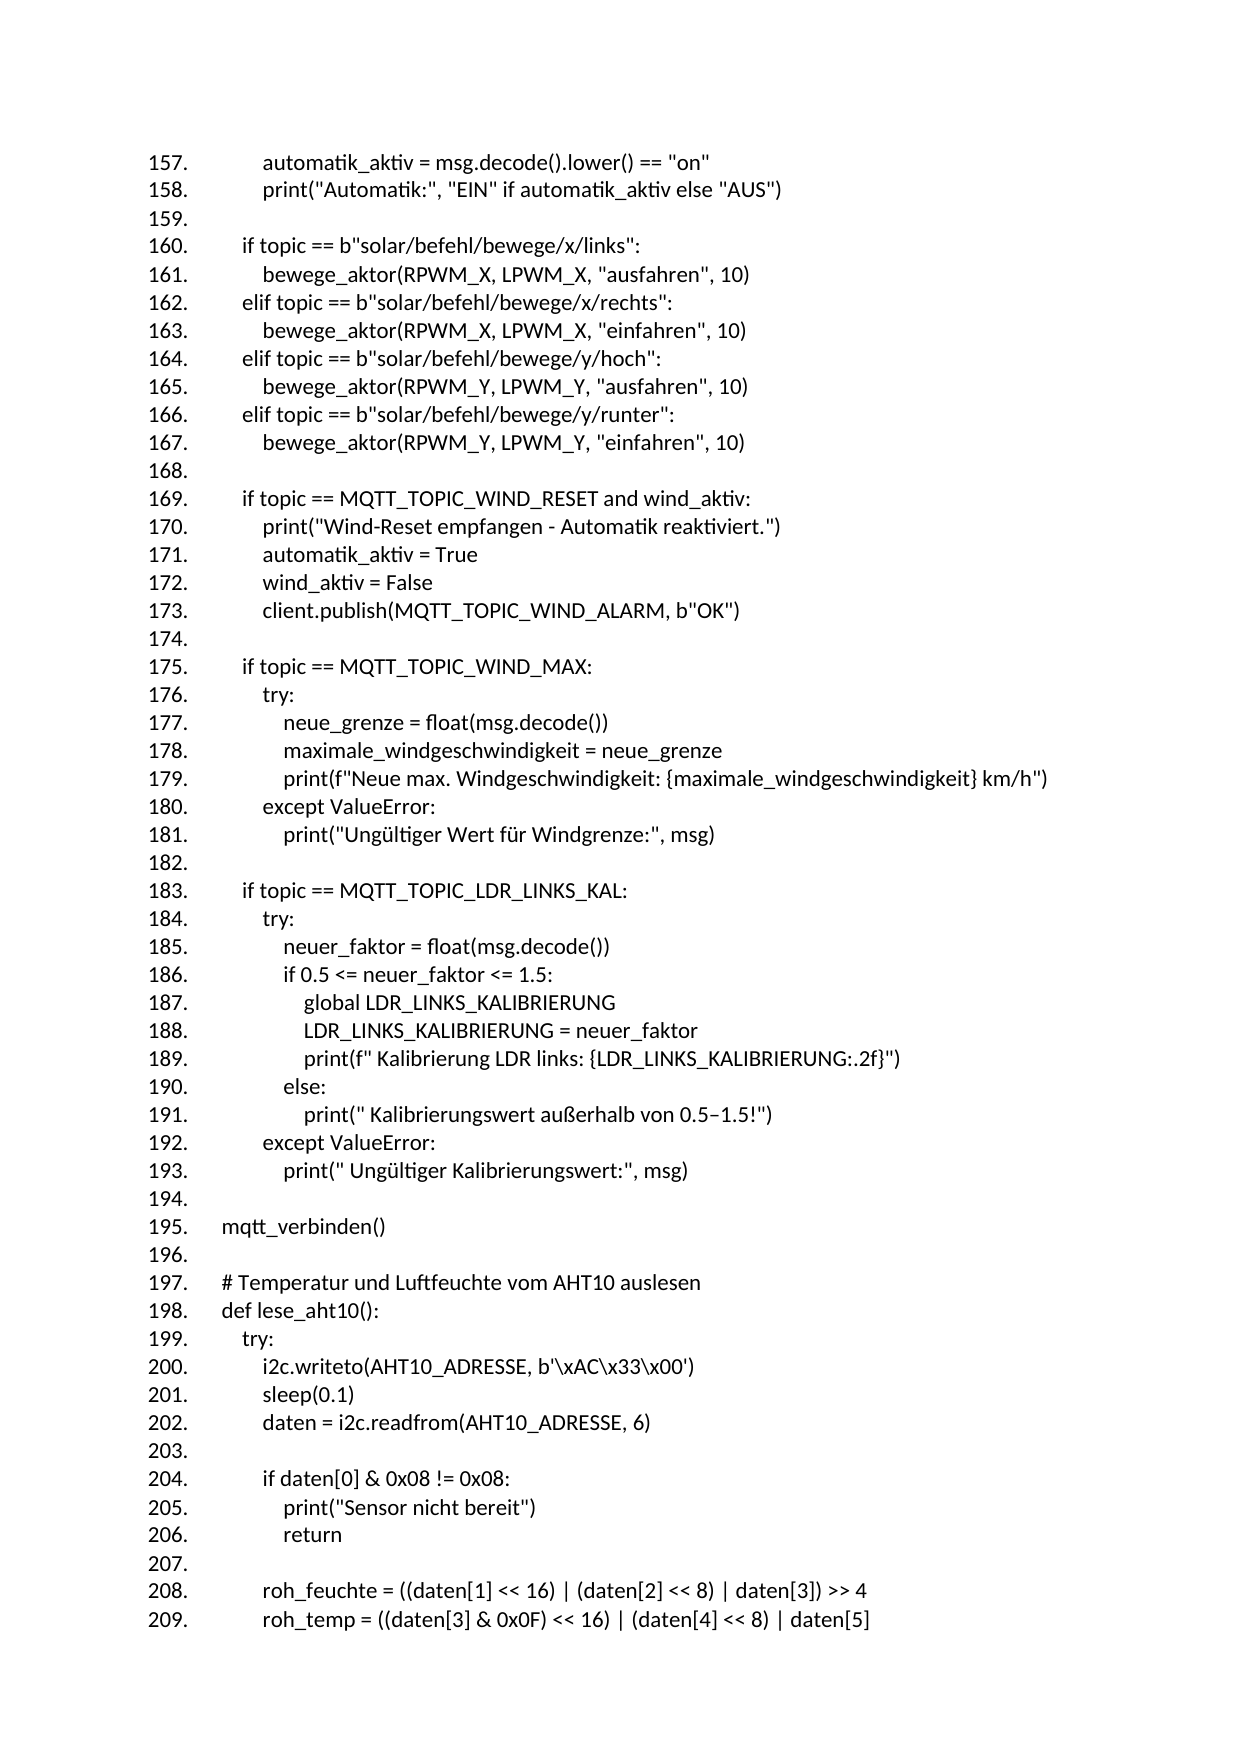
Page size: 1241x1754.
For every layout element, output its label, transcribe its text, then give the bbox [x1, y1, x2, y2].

list neue_grenze = float(msg.decode()) [148, 708, 1093, 736]
list global LDR_LINKS_KALIBRIERUNG [148, 988, 1093, 1016]
list maximale_windgeschwindigkeit = neue_grenze [148, 736, 1093, 764]
list def lese_aht10(): [148, 1296, 1093, 1324]
list mqtt_verbinden() [148, 1212, 1093, 1240]
list roh_feuchte = ((daten[1] << 16) | (daten[2] << 8) | daten[3]) >> 4 [148, 1577, 1093, 1605]
list # Temperatur und Luftfeuchte vom AHT10 auslesen [148, 1268, 1093, 1296]
list roh_temp = ((daten[3] & 0x0F) << 16) | (daten[4] << 8) | daten[5] [148, 1605, 1093, 1633]
list print("Automatik:", "EIN" if automatik_aktiv else "AUS") [148, 176, 1093, 204]
list if 0.5 <= neuer_faktor <= 1.5: [148, 960, 1093, 988]
list try: [148, 1324, 1093, 1352]
list elif topic == b"solar/befehl/bewege/x/rechts": [148, 288, 1093, 316]
list print("Ungültiger Wert für Windgrenze:", msg) [148, 820, 1093, 848]
list if daten[0] & 0x08 != 0x08: [148, 1464, 1093, 1493]
list wind_aktiv = False [148, 568, 1093, 596]
list i2c.writeto(AHT10_ADRESSE, b'\xAC\x33\x00') [148, 1352, 1093, 1381]
list neuer_faktor = float(msg.decode()) [148, 932, 1093, 960]
list print(" Ungültiger Kalibrierungswert:", msg) [148, 1156, 1093, 1184]
list if topic == b"solar/befehl/bewege/x/links": [148, 232, 1093, 260]
list print(f" Kalibrierung LDR links: {LDR_LINKS_KALIBRIERUNG:.2f}") [148, 1044, 1093, 1072]
list LDR_LINKS_KALIBRIERUNG = neuer_faktor [148, 1016, 1093, 1044]
list elif topic == b"solar/befehl/bewege/y/runter": [148, 400, 1093, 428]
list if topic == MQTT_TOPIC_WIND_RESET and wind_aktiv: [148, 484, 1093, 512]
list print("Sensor nicht bereit") [148, 1493, 1093, 1521]
list automatik_aktiv = True [148, 540, 1093, 568]
list if topic == MQTT_TOPIC_LDR_LINKS_KAL: [148, 876, 1093, 904]
list print(f"Neue max. Windgeschwindigkeit: {maximale_windgeschwindigkeit} km/h") [148, 764, 1093, 792]
list automatik_aktiv = msg.decode().lower() == "on" [148, 148, 1093, 176]
list except ValueError: [148, 792, 1093, 820]
list except ValueError: [148, 1128, 1093, 1156]
list print("Wind-Reset empfangen - Automatik reaktiviert.") [148, 512, 1093, 540]
list try: [148, 904, 1093, 932]
list daten = i2c.readfrom(AHT10_ADRESSE, 6) [148, 1408, 1093, 1437]
list bewege_aktor(RPWM_X, LPWM_X, "ausfahren", 10) [148, 260, 1093, 288]
list if topic == MQTT_TOPIC_WIND_MAX: [148, 652, 1093, 680]
list print(" Kalibrierungswert außerhalb von 0.5–1.5!") [148, 1100, 1093, 1128]
list sleep(0.1) [148, 1381, 1093, 1408]
list bewege_aktor(RPWM_X, LPWM_X, "einfahren", 10) [148, 316, 1093, 344]
list elif topic == b"solar/befehl/bewege/y/hoch": [148, 344, 1093, 372]
list return [148, 1521, 1093, 1549]
list try: [148, 680, 1093, 708]
list client.publish(MQTT_TOPIC_WIND_ALARM, b"OK") [148, 596, 1093, 624]
list bewege_aktor(RPWM_Y, LPWM_Y, "ausfahren", 10) [148, 372, 1093, 400]
list else: [148, 1072, 1093, 1100]
list bewege_aktor(RPWM_Y, LPWM_Y, "einfahren", 10) [148, 428, 1093, 456]
